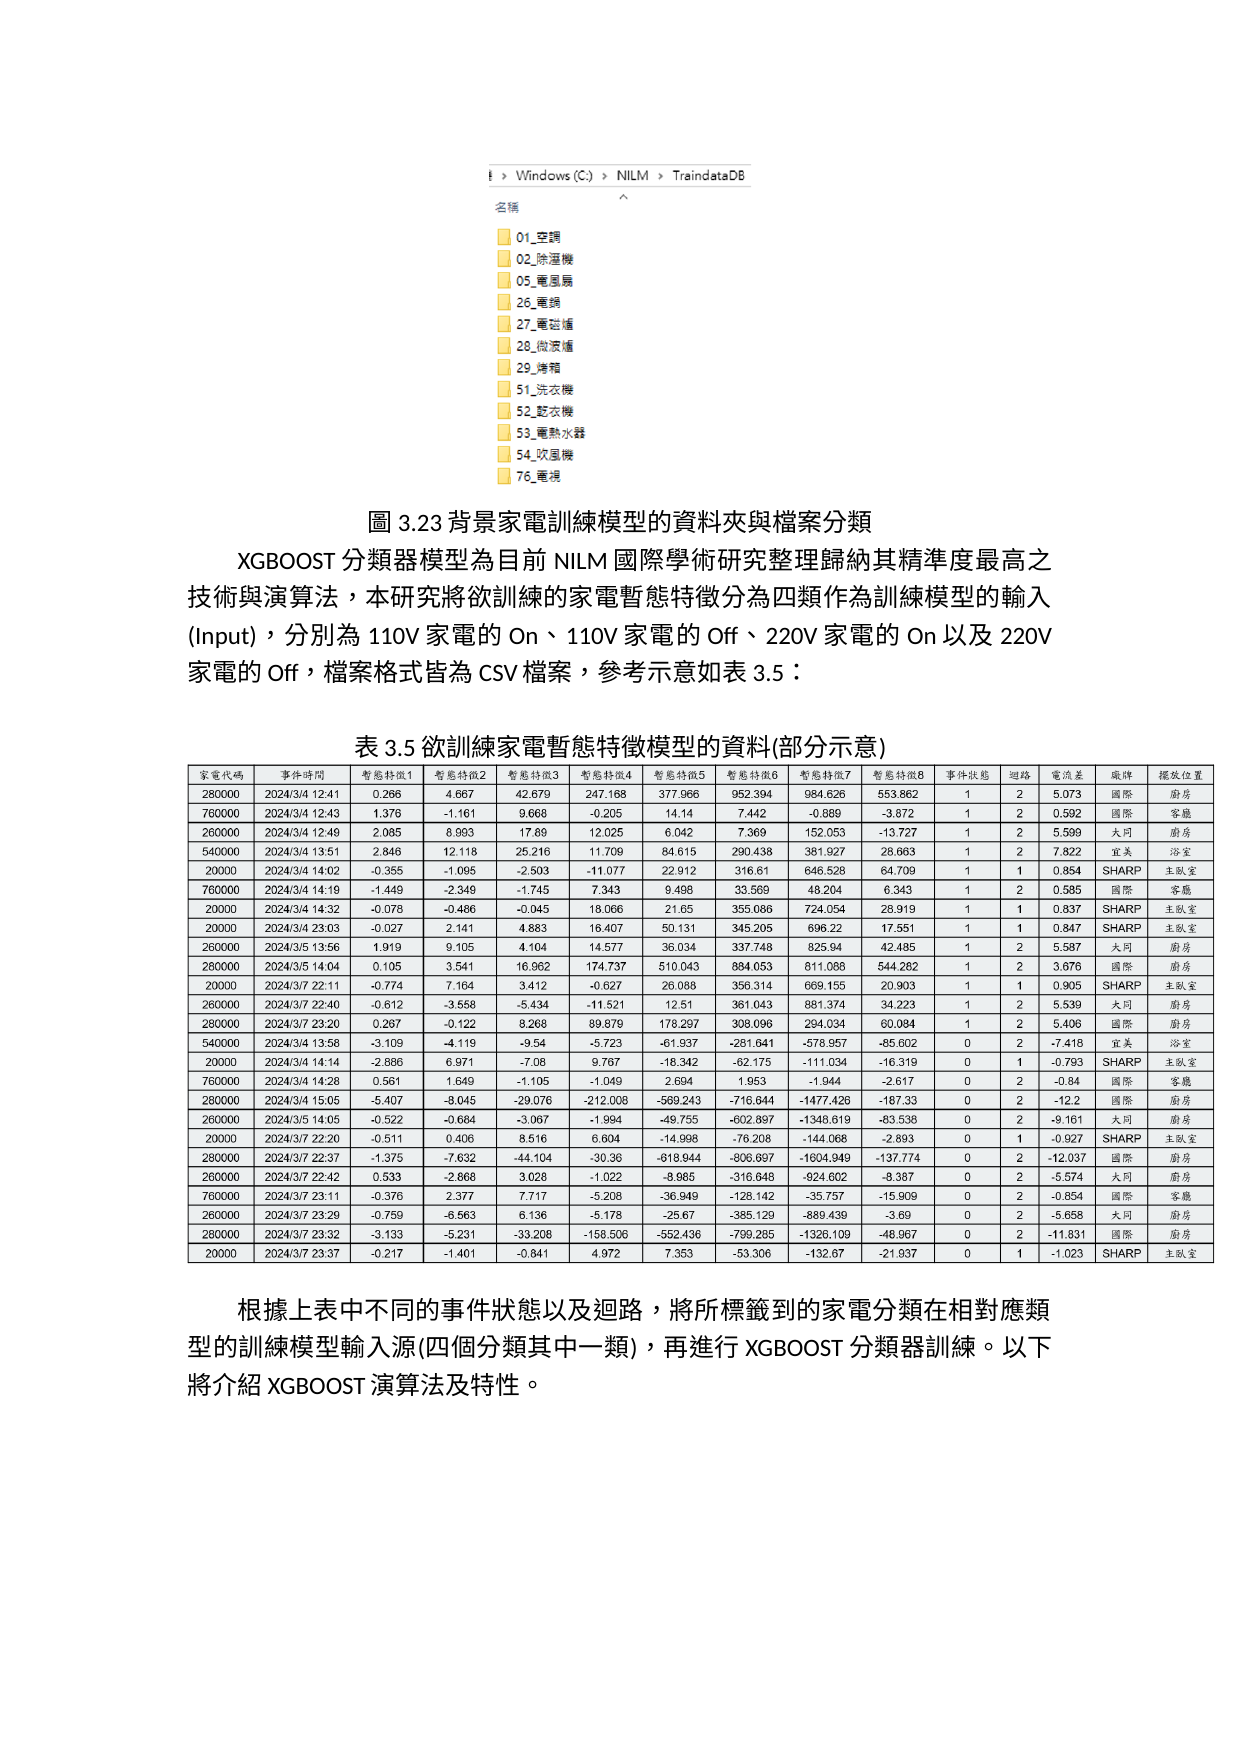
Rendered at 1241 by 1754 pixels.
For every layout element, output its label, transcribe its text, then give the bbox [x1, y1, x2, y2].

picture [187, 764, 1215, 1267]
text 根據上表中不同的事件狀態以及迴路，將所標籤到的家電分類在相對應類型的訓練模型輸入源(四個分類其中一類)，再進行XGBOOST分類器訓練。以下將介紹XGBOOST演算法及特性。 [187, 1289, 1053, 1402]
text 表3.5 欲訓練家電暫態特徵模型的資料(部分示意) [187, 727, 1053, 764]
text XGBOOST分類器模型為目前NILM國際學術研究整理歸納其精準度最高之技術與演算法，本研究將欲訓練的家電暫態特徵分為四類作為訓練模型的輸入(Input)，分別為110V家電的On、110V家電的Off、220V家電的On以及220V家電的Off，檔案格式皆為CSV檔案，參考示意如表3.5： [187, 539, 1053, 689]
text 圖3.23 背景家電訓練模型的資料夾與檔案分類 [187, 502, 1053, 539]
picture [489, 164, 752, 490]
